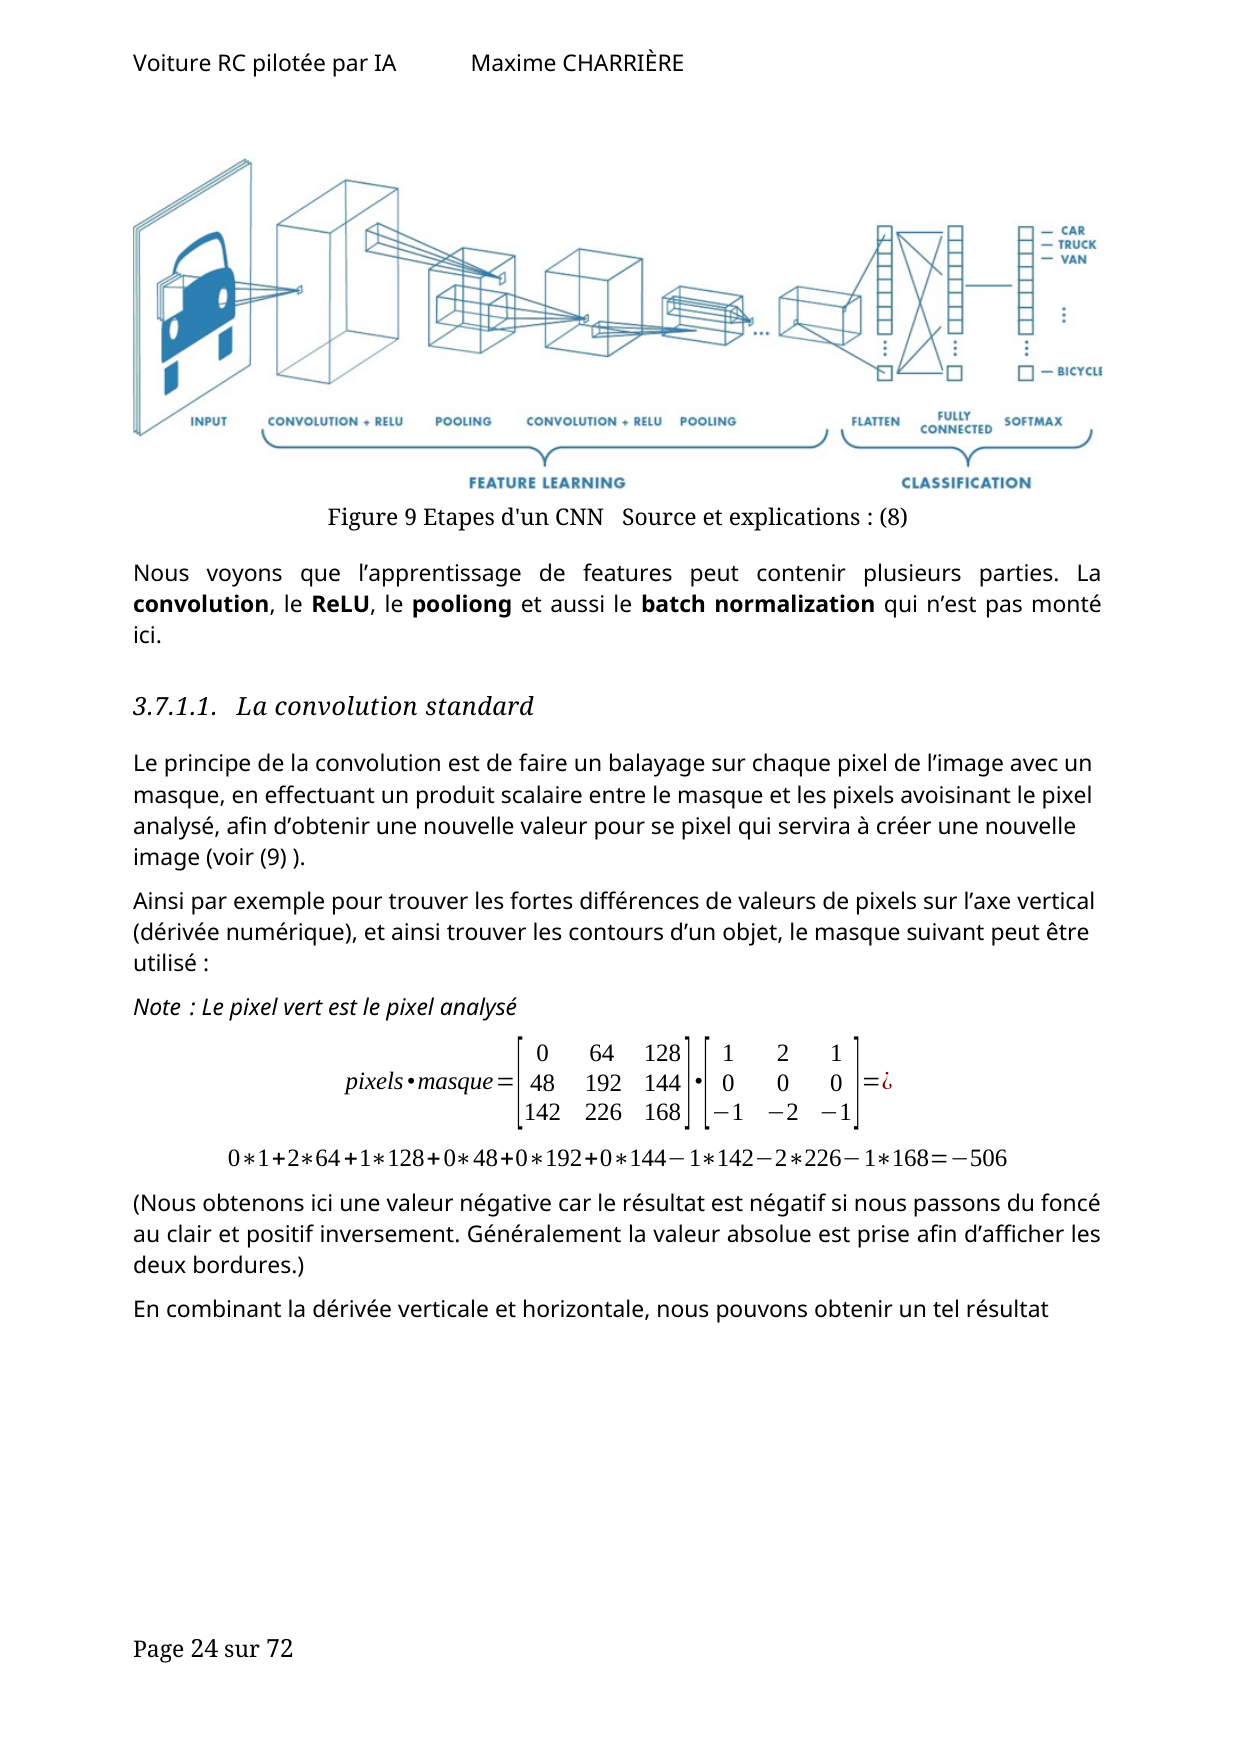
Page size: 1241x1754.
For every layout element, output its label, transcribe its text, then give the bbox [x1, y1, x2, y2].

text Ainsi par exemple pour trouver les fortes différences de valeurs de pixels sur l’axe vertical (dérivée numérique), et ainsi trouver les contours d’un objet, le masque suivant peut être utilisé : [133, 885, 1102, 978]
text (Nous obtenons ici une valeur négative car le résultat est négatif si nous passons du foncé au clair et positif inversement. Généralement la valeur absolue est prise afin d’afficher les deux bordures.) [133, 1187, 1102, 1281]
text Figure 9 Etapes d'un CNN Source et explications : [133, 501, 1102, 532]
text Note : Le pixel vert est le pixel analysé [133, 991, 1102, 1022]
picture [132, 158, 1103, 489]
text Le principe de la convolution est de faire un balayage sur chaque pixel de l’image avec un masque, en effectuant un produit scalaire entre le masque et les pixels avoisinant le pixel analysé, afin d’obtenir une nouvelle valeur pour se pixel qui servira à créer une nouvelle image (voir ). [133, 747, 1102, 872]
text Nous voyons que l’apprentissage de features peut contenir plusieurs parties. La convolution, le ReLU, le pooliong et aussi le batch normalization qui n’est pas monté ici. [133, 557, 1102, 651]
subtitle La convolution standard [133, 688, 1102, 722]
text En combinant la dérivée verticale et horizontale, nous pouvons obtenir un tel résultat [133, 1293, 1102, 1324]
